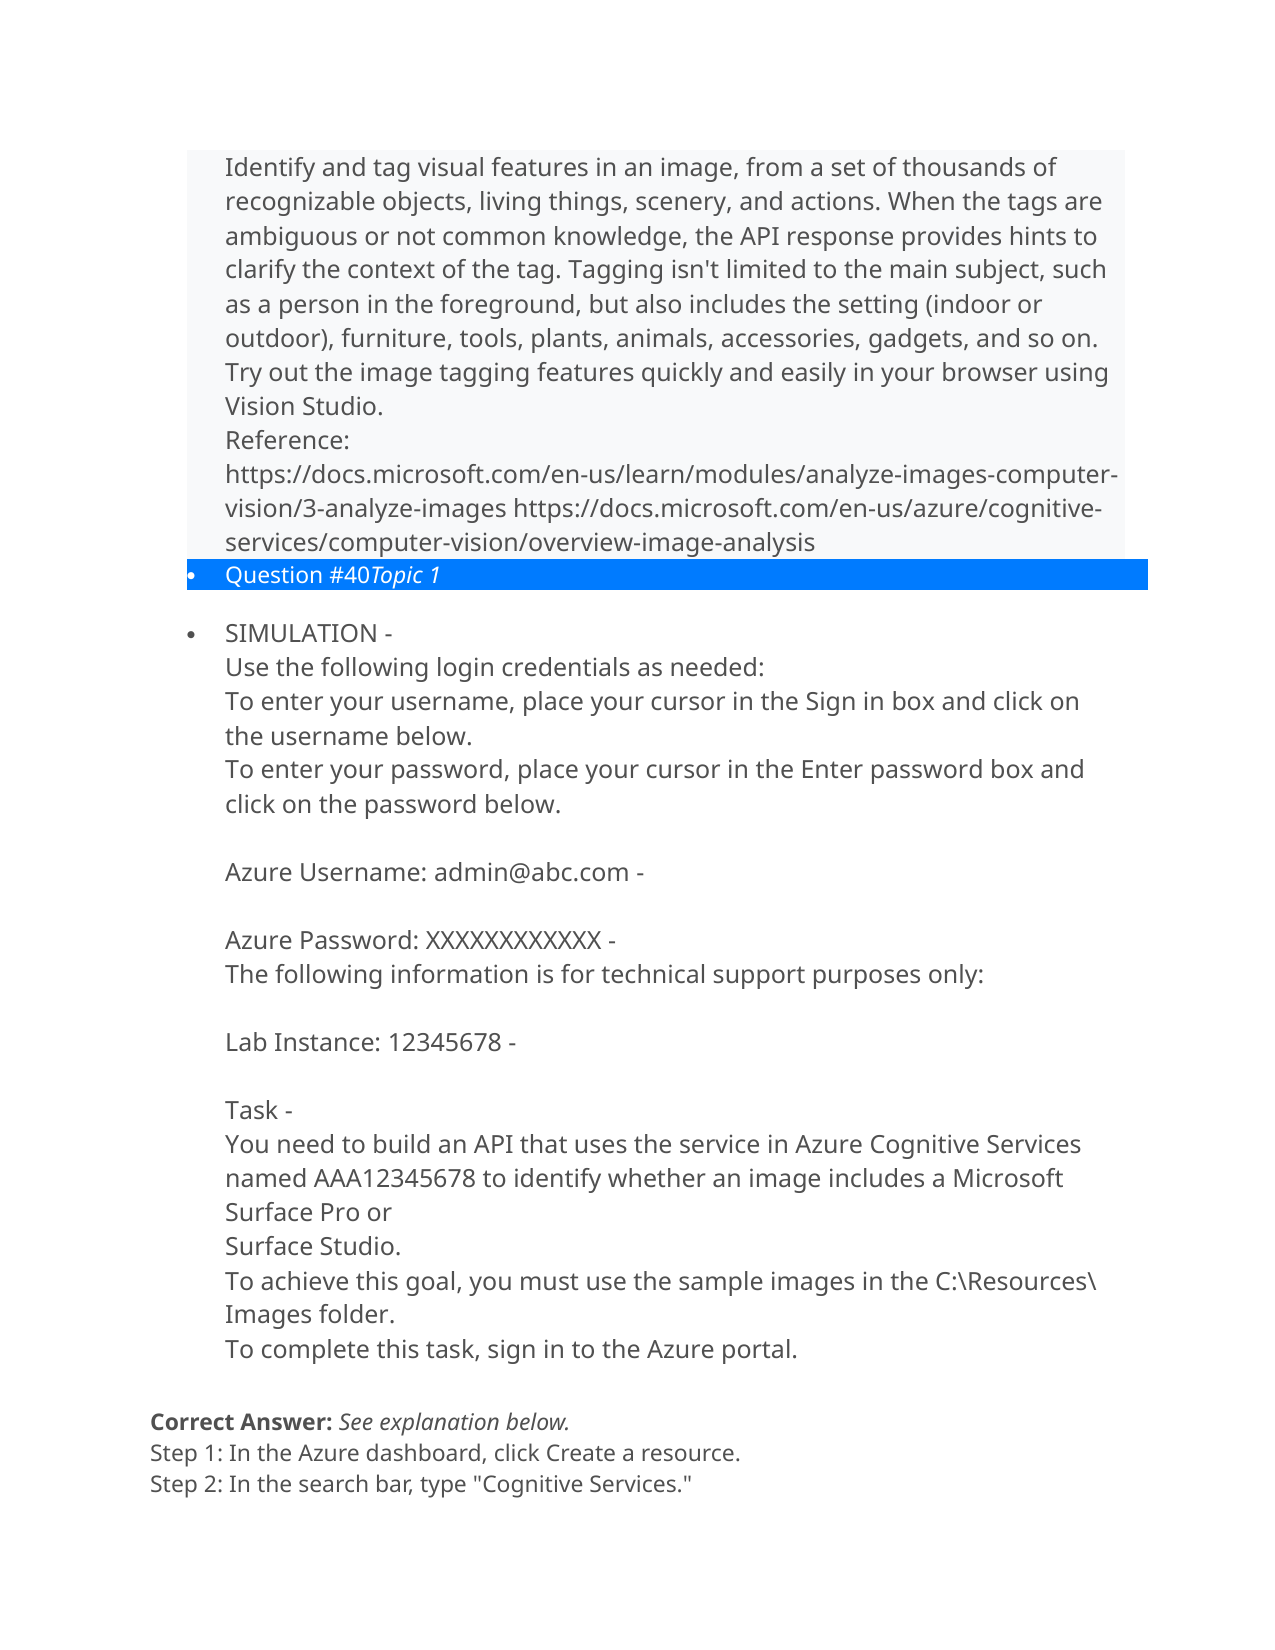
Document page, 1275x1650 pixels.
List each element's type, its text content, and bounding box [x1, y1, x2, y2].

list SIMULATION - Use the following login credentials as needed: To enter your username, place your cursor in the Sign in box and click on the username below. To enter your password, place your cursor in the Enter password box and click on the password below. Azure Username: admin@abc.com - Azure Password: XXXXXXXXXXXX - The following information is for technical support purposes only: Lab Instance: 12345678 - Task - You need to build an API that uses the service in Azure Cognitive Services named AAA12345678 to identify whether an image includes a Microsoft Surface Pro or Surface Studio. To achieve this goal, you must use the sample images in the C:\Resources\Images folder. To complete this task, sign in to the Azure portal. [187, 616, 1125, 1365]
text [150, 1406, 1125, 1500]
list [187, 150, 1125, 559]
list Question #40Topic 1 [187, 559, 1148, 590]
